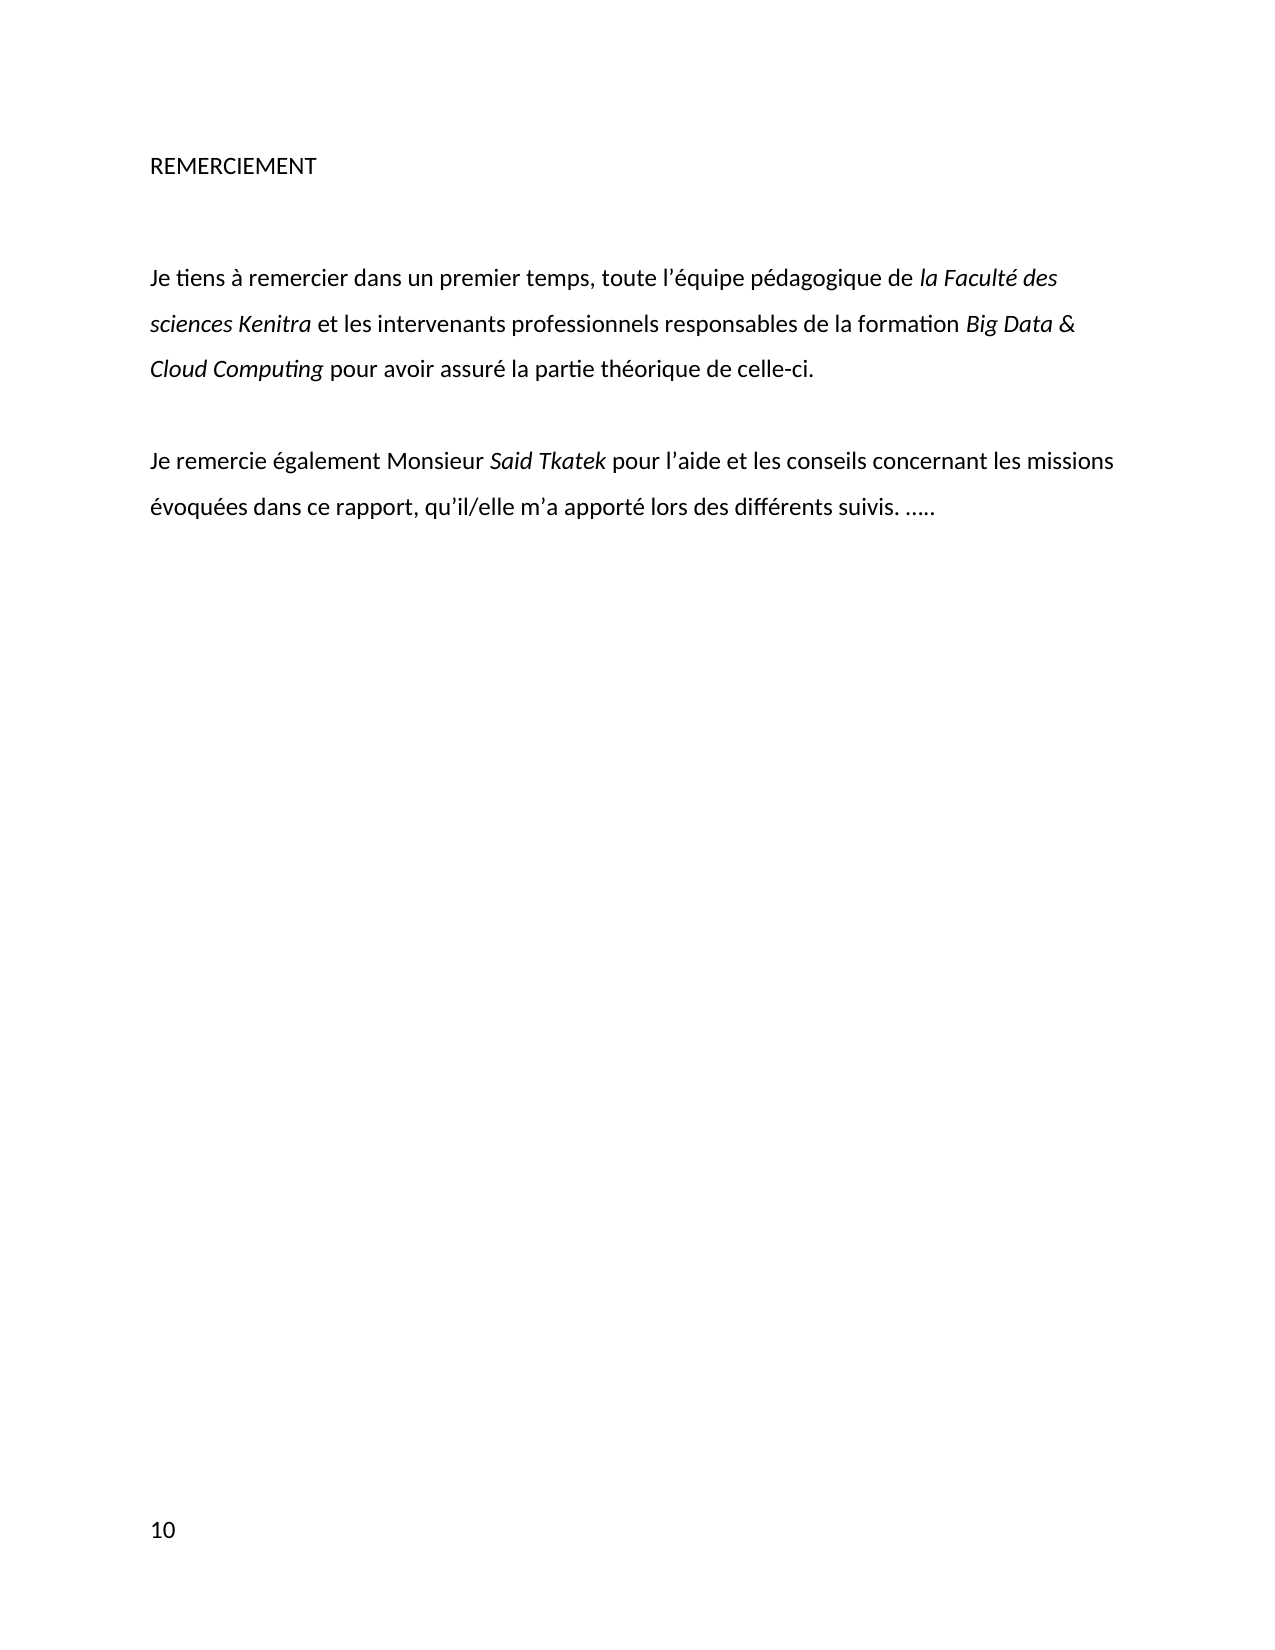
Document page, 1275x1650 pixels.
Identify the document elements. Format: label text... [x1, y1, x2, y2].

text Je tiens à remercier dans un premier temps, toute l’équipe pédagogique de la Faculté des sciences Kenitra et les intervenants professionnels responsables de la formation Big Data & Cloud Computing pour avoir assuré la partie théorique de celle-ci. Je remercie également Monsieur Said Tkatek pour l’aide et les conseils concernant les missions évoquées dans ce rapport, qu’il/elle m’a apporté lors des différents suivis. ….. [150, 262, 1125, 567]
text REMERCIEMENT [150, 150, 1125, 181]
